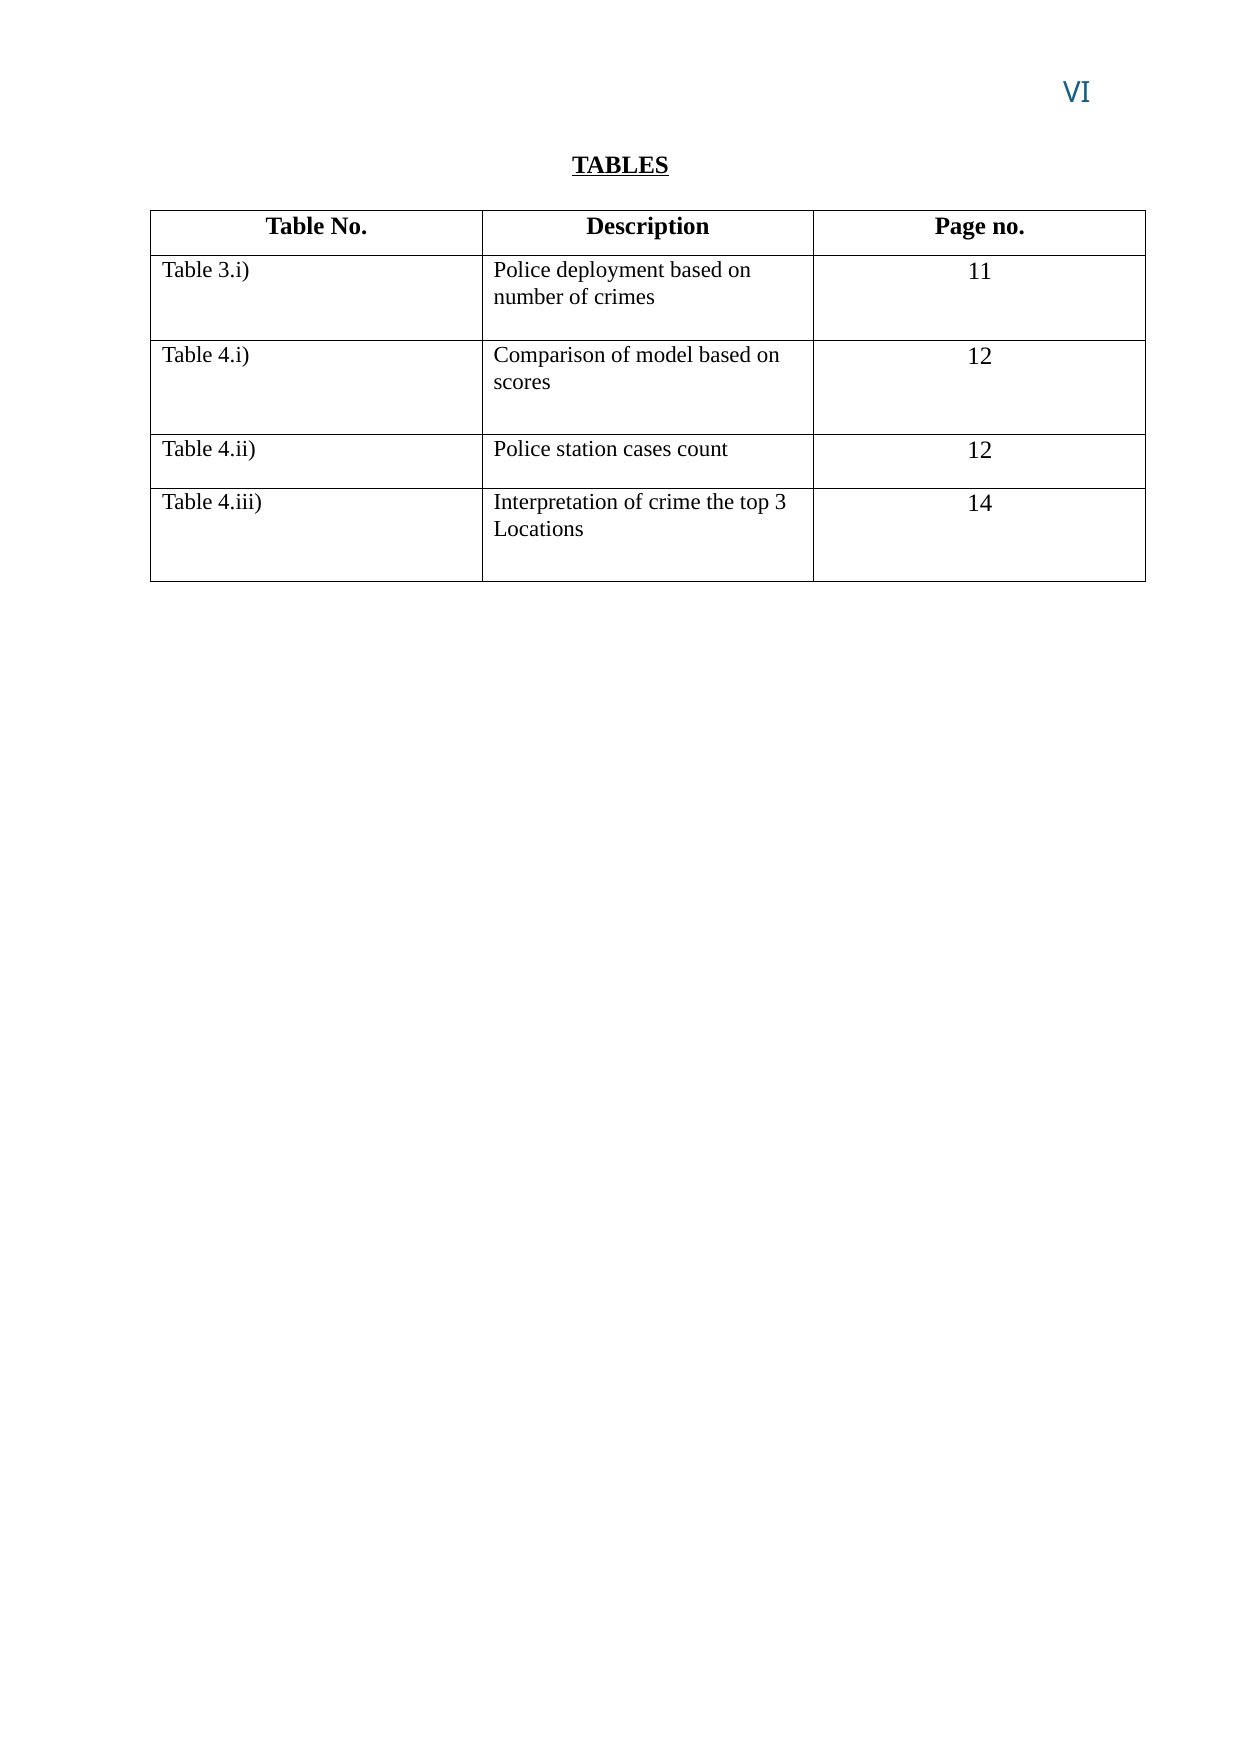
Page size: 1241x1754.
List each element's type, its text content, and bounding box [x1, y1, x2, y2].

table_cell Table 4.ii) [151, 435, 482, 487]
table_cell 12 [814, 341, 1145, 434]
table_cell Table 3.i) [151, 256, 482, 340]
table_header Page no. [814, 211, 1145, 255]
table_cell 12 [814, 435, 1145, 487]
table_cell Police station cases count [483, 435, 813, 487]
table_cell Police deployment based on number of crimes [483, 256, 813, 340]
table_header Description [483, 211, 813, 255]
table_cell Table 4.i) [151, 341, 482, 434]
table_cell 11 [814, 256, 1145, 340]
table_cell 14 [814, 489, 1145, 581]
text TABLES [150, 150, 1090, 179]
table_cell Comparison of model based on scores [483, 341, 813, 434]
table_header Table No. [151, 211, 482, 255]
table_cell Interpretation of crime the top 3 Locations [483, 489, 813, 581]
table_cell Table 4.iii) [151, 489, 482, 581]
